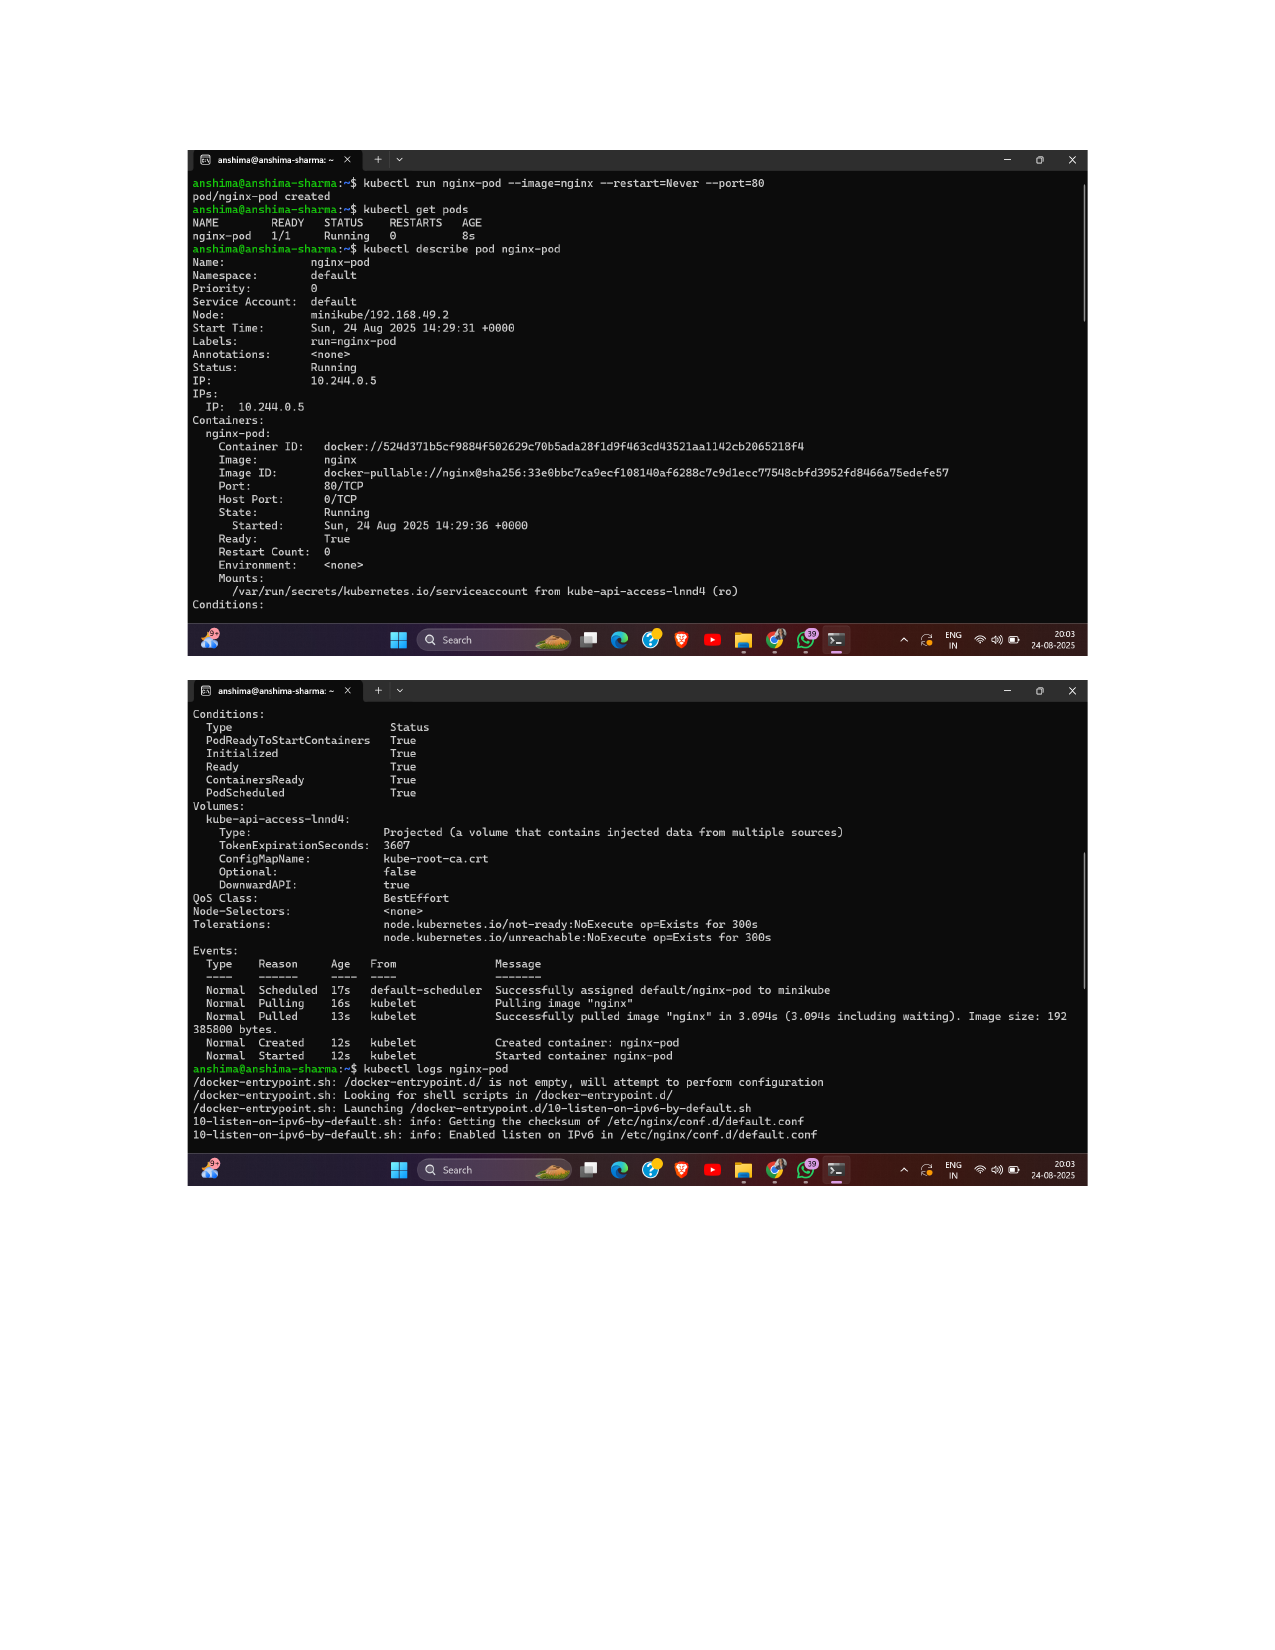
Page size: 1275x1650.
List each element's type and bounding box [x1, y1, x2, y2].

picture [187, 150, 1088, 656]
picture [187, 680, 1088, 1186]
